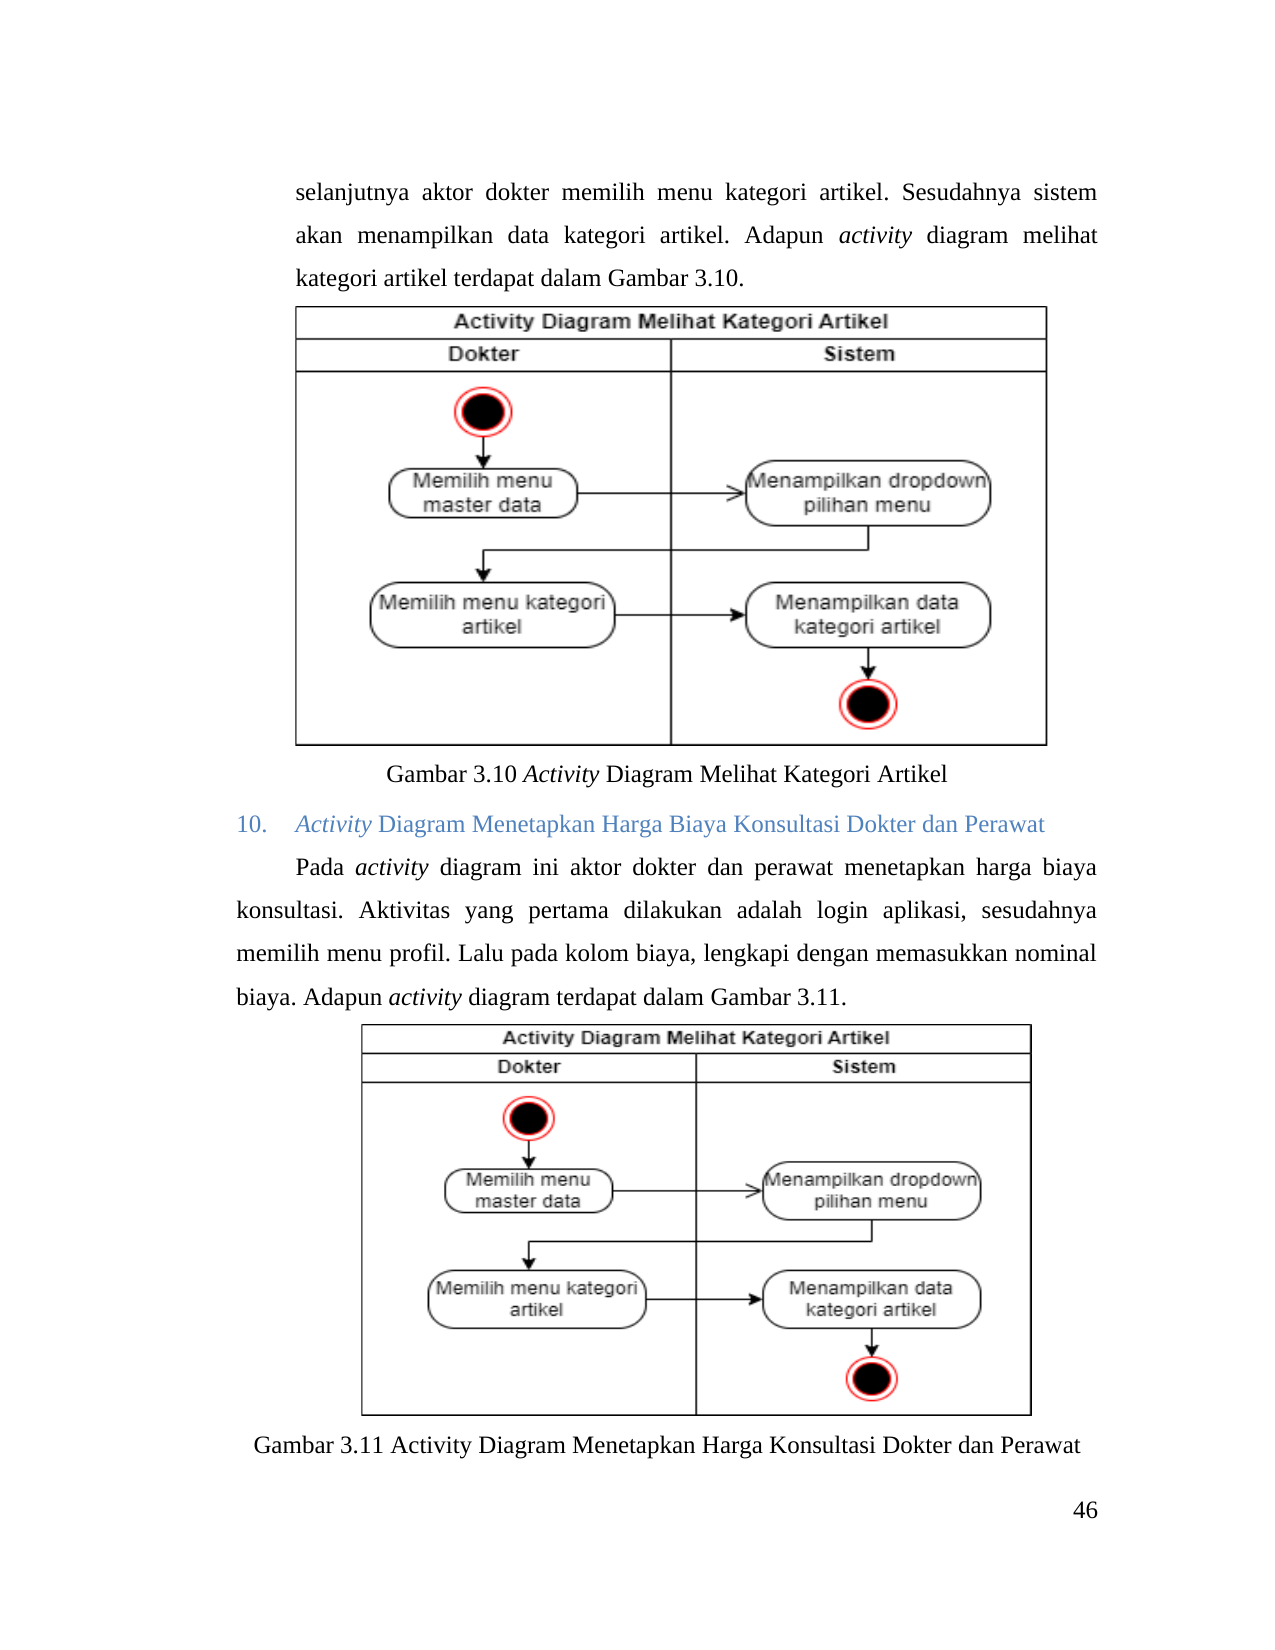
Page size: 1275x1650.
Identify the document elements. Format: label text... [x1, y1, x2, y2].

text Gambar 3.10 Activity Diagram Melihat Kategori Artikel [236, 759, 1098, 788]
picture [295, 306, 1048, 746]
text Gambar 3.11 Activity Diagram Menetapkan Harga Konsultasi Dokter dan Perawat [236, 1430, 1098, 1459]
text Pada activity diagram ini aktor dokter dan perawat menetapkan harga biaya konsultasi. Aktivitas yang pertama dilakukan adalah login aplikasi, sesudahnya memilih menu profil. Lalu pada kolom biaya, lengkapi dengan memasukkan nominal biaya. Adapun activity diagram terdapat dalam Gambar 3.11. [236, 852, 1098, 1010]
picture [361, 1024, 1032, 1416]
list Activity Diagram Menetapkan Harga Biaya Konsultasi Dokter dan Perawat [236, 809, 1098, 838]
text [295, 177, 1098, 292]
